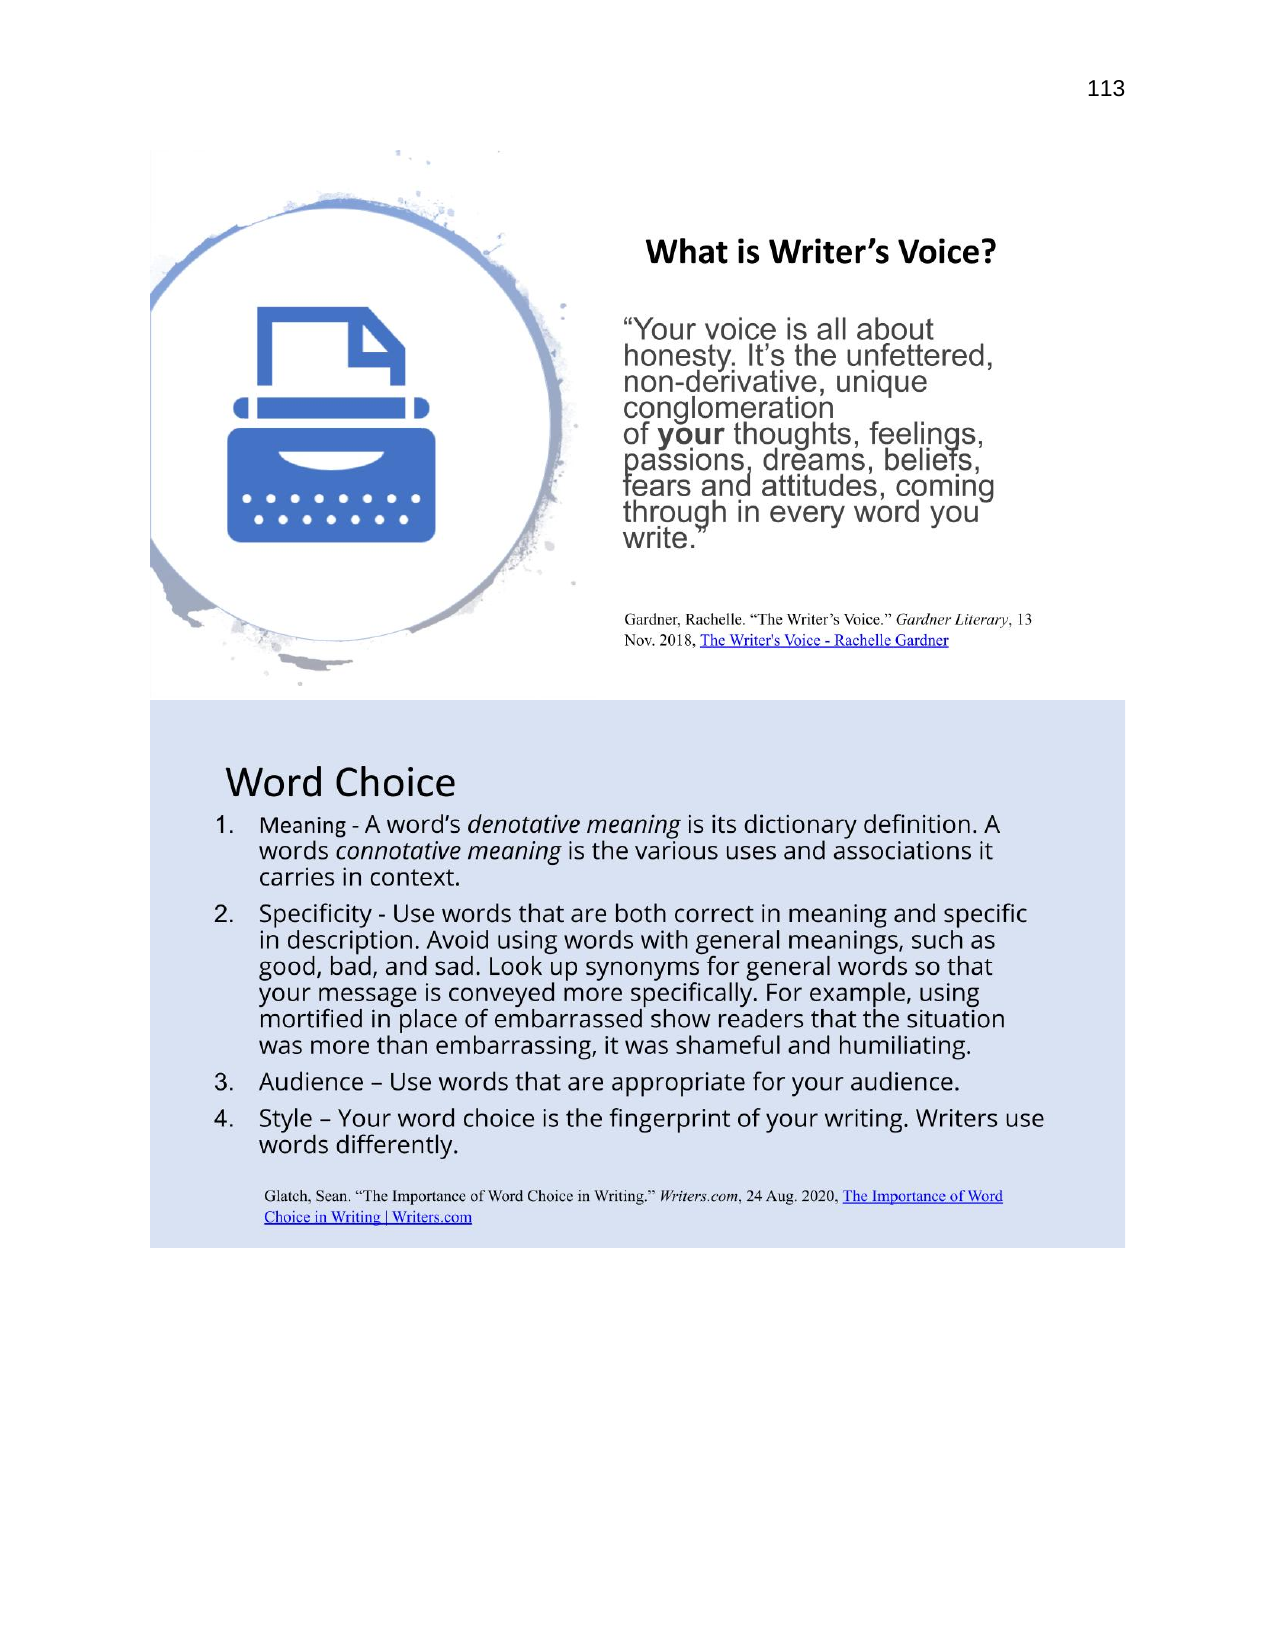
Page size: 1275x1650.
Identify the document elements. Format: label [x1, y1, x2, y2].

picture [150, 150, 1125, 698]
picture [150, 700, 1125, 1248]
